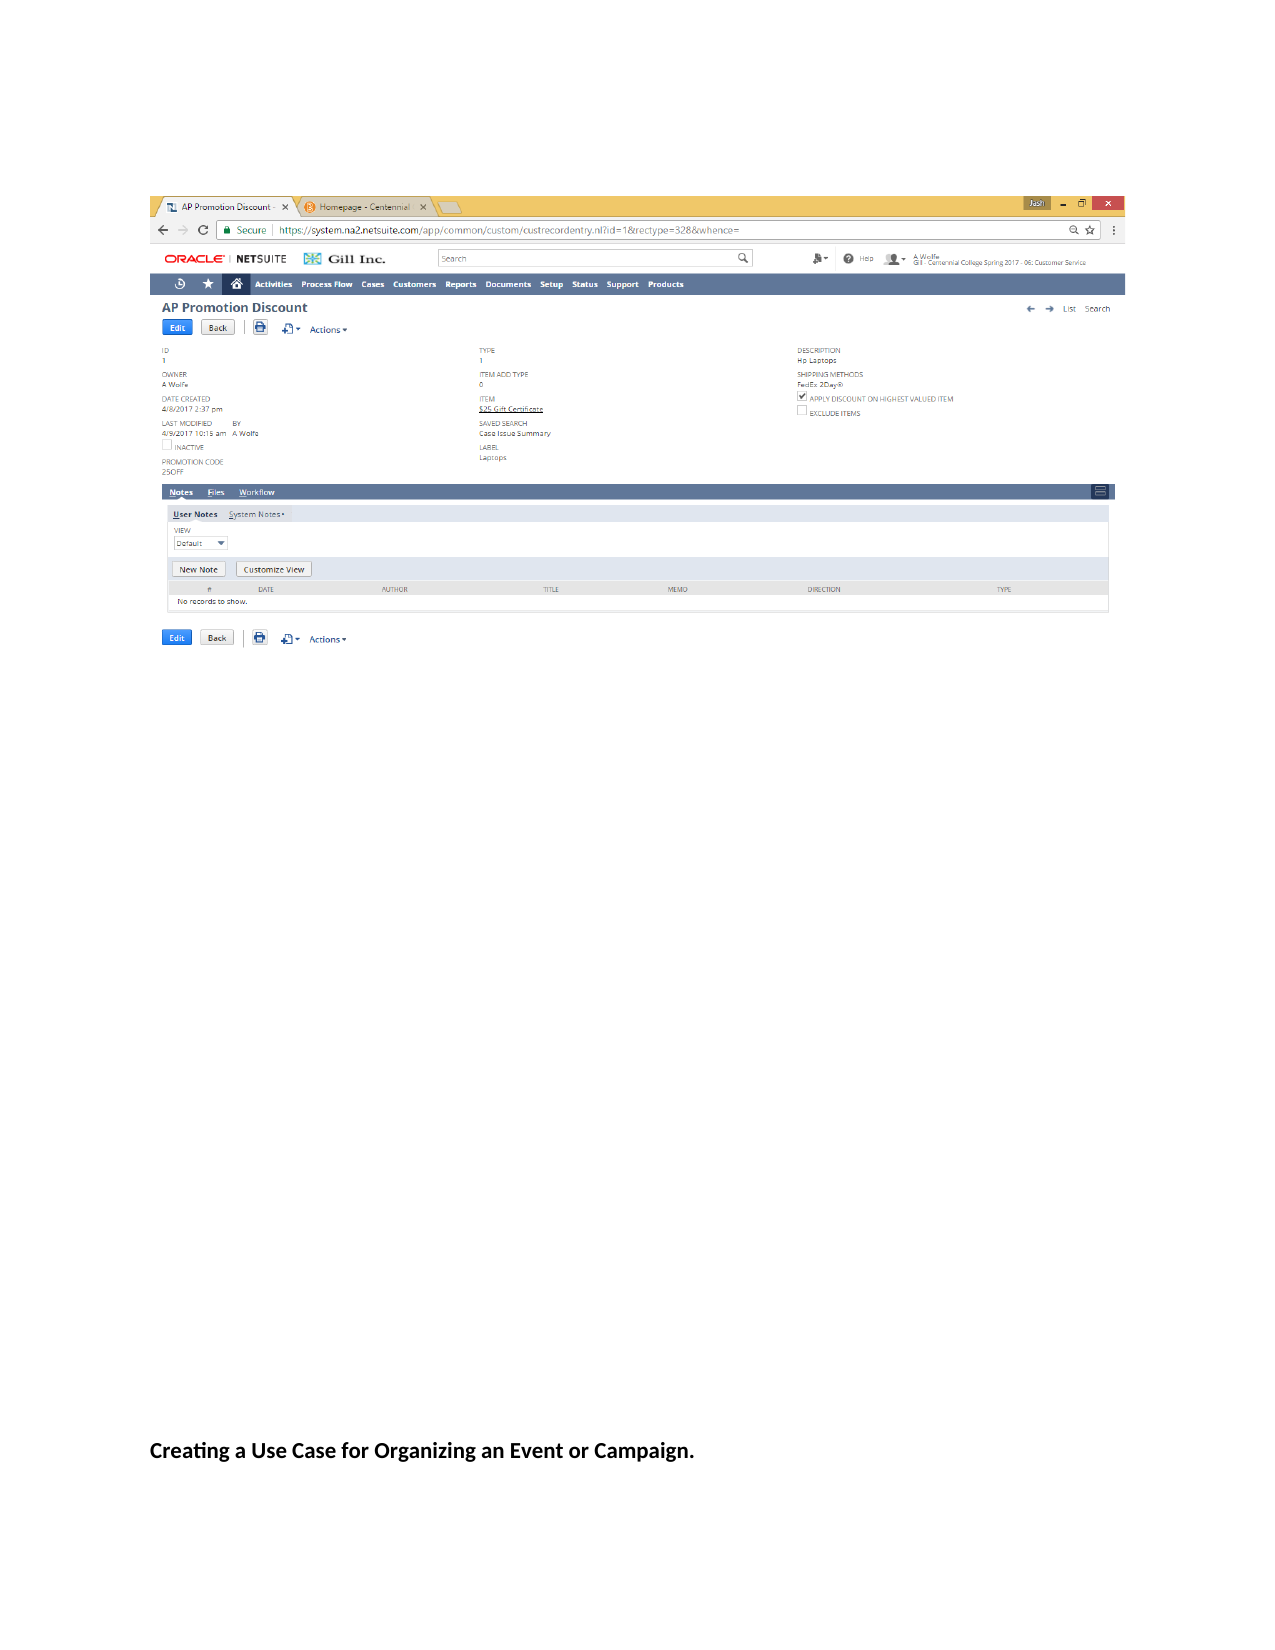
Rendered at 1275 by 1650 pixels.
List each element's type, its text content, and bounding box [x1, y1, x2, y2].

text Creating a Use Case for Organizing an Event or Campaign. [150, 1436, 1125, 1464]
picture [150, 196, 1125, 668]
